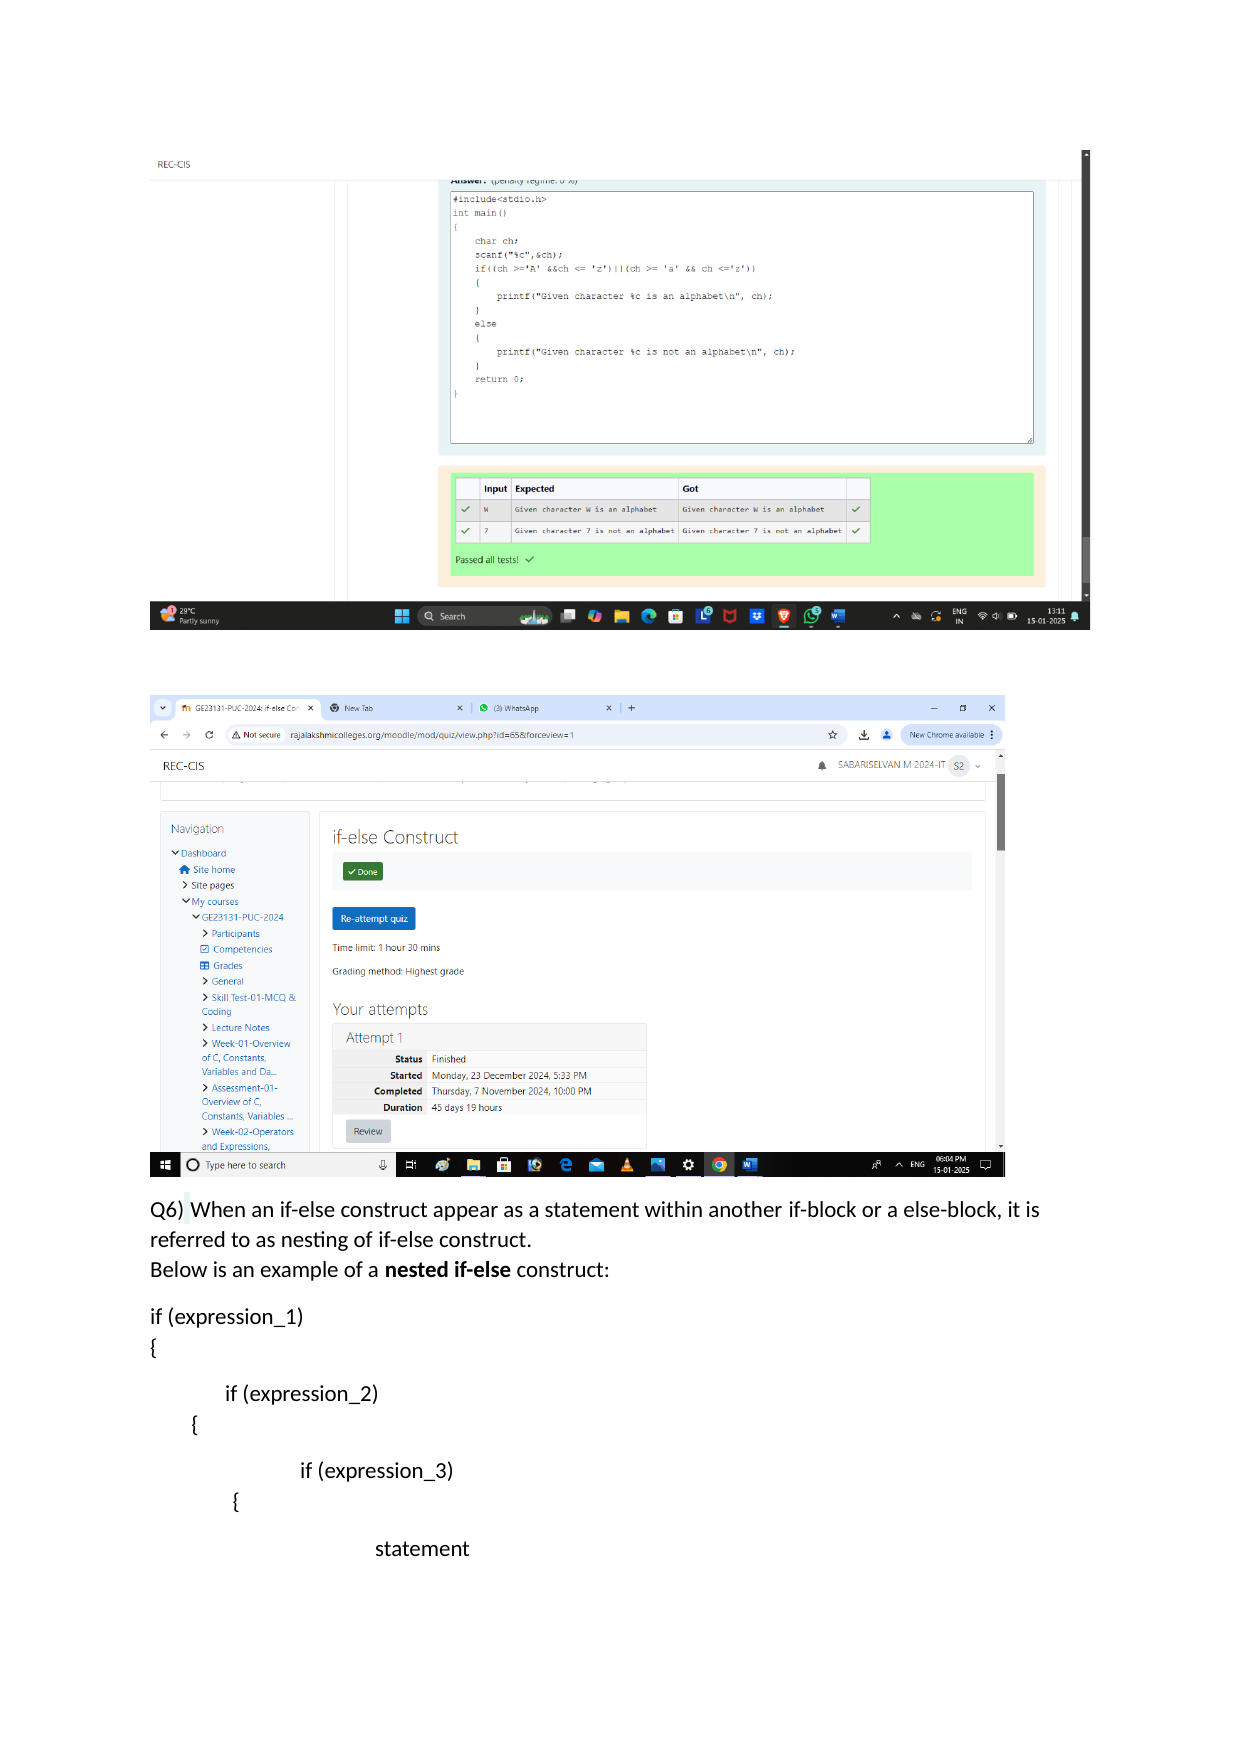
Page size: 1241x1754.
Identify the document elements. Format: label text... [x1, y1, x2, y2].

picture [150, 695, 1005, 1177]
text Q6) When an if-else construct appear as a statement within another if-block or a else-block, it is referred to as nesting of if-else construct. Below is an example of a nested if-else construct: [150, 1195, 1090, 1284]
text statement [150, 1534, 1090, 1562]
text if (expression_2) { [150, 1379, 1090, 1438]
text if (expression_1) { [150, 1302, 1090, 1361]
text if (expression_3) { [150, 1457, 1090, 1515]
picture [150, 150, 1091, 630]
